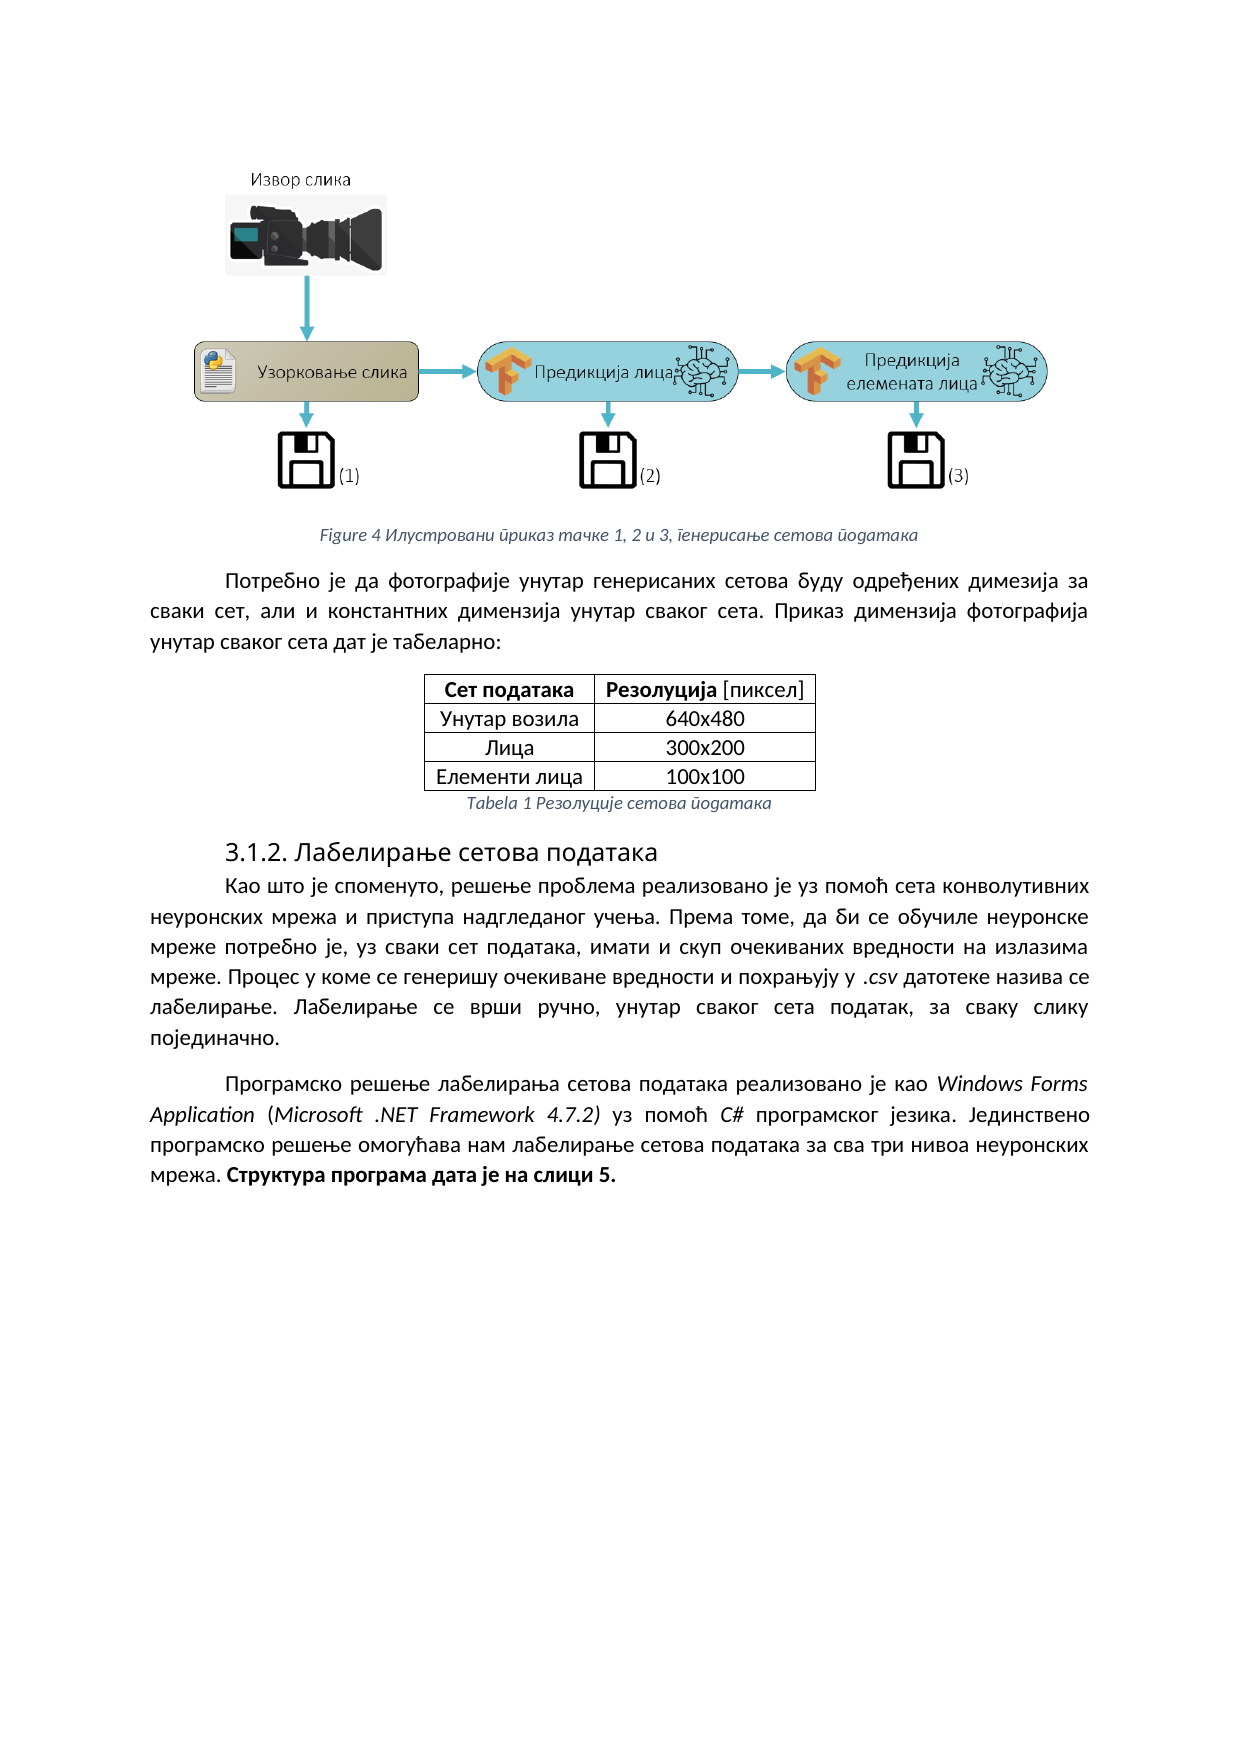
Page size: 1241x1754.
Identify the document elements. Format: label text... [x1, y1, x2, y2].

text Потребно је да фотографије унутар генерисаних сетова буду одређених димезија за сваки сет, али и константних димензија унутар сваког сета. Приказ димензија фотографија унутар сваког сета дат је табеларно: [150, 566, 1090, 655]
subtitle 3.1.2. Лабелирање сетова података [225, 835, 1090, 869]
table_cell 300x200 [595, 733, 815, 761]
text Као што је споменуто, решење проблема реализовано је уз помоћ сета конволутивних неуронских мрежа и приступа надгледаног учења. Према томе, да би се обучиле неуронске мреже потребно је, уз сваки сет података, имати и скуп очекиваних вредности на излазима мреже. Процес у коме се генеришу очекиване вредности и похрањују у .csv датотеке назива се лабелирање. Лабелирање се врши ручно, унутар сваког сета податак, за сваку слику појединачно. [150, 872, 1090, 1051]
table_cell Унутар возила [425, 704, 594, 732]
table_header Резолуција [пиксел] [595, 675, 815, 703]
picture [150, 150, 1091, 504]
table_header Сет података [425, 675, 594, 703]
table_cell Елементи лица [425, 762, 594, 790]
table_cell Лица [425, 733, 594, 761]
text Програмско решење лабелирања сетова података реализовано је као Windows Forms Application (Microsoft .NET Framework 4.7.2) уз помоћ C# програмског језика. Јединствено програмско решење омогућава нам лабелирање сетова података за сва три нивоа неуронских мрежа. Структура програма дата је на слици 5. [150, 1069, 1090, 1188]
table_cell 100x100 [595, 762, 815, 790]
table_cell 640x480 [595, 704, 815, 732]
